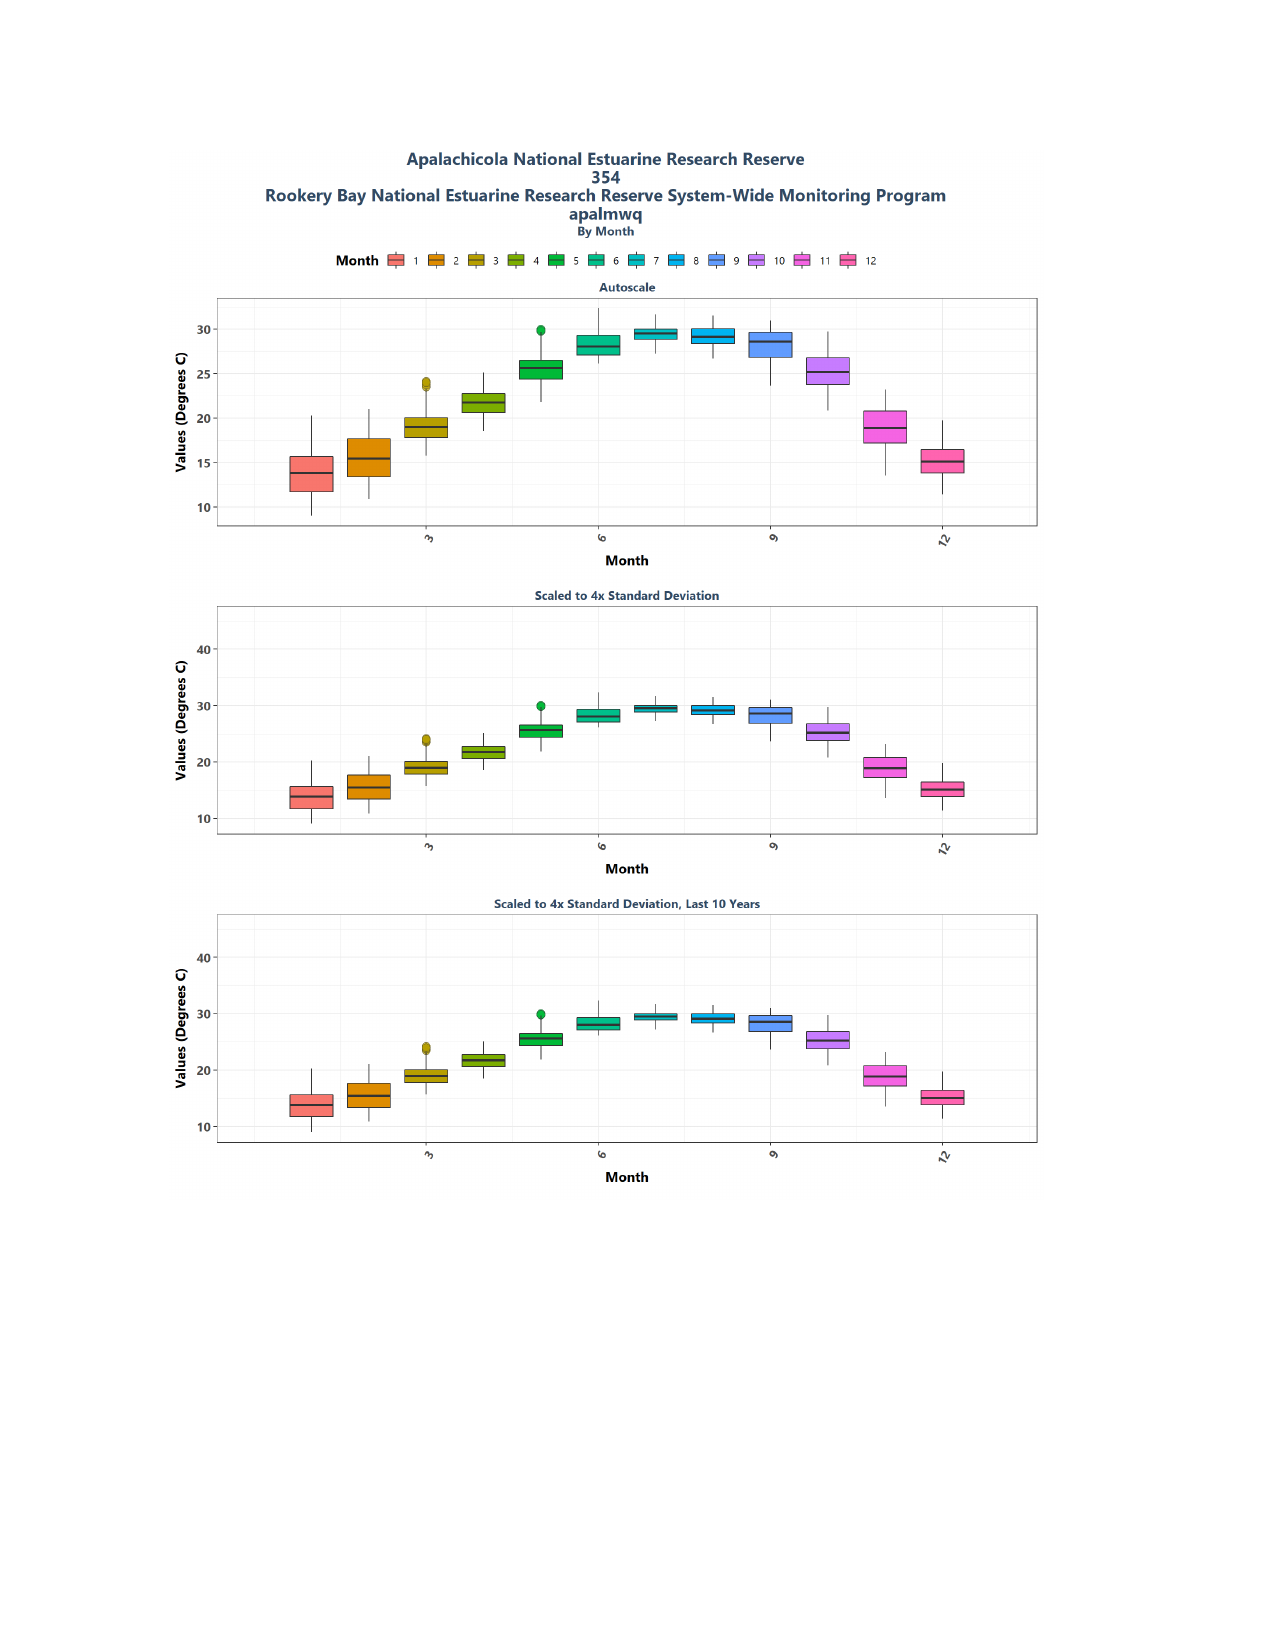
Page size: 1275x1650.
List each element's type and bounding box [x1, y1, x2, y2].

picture [168, 150, 1044, 1200]
